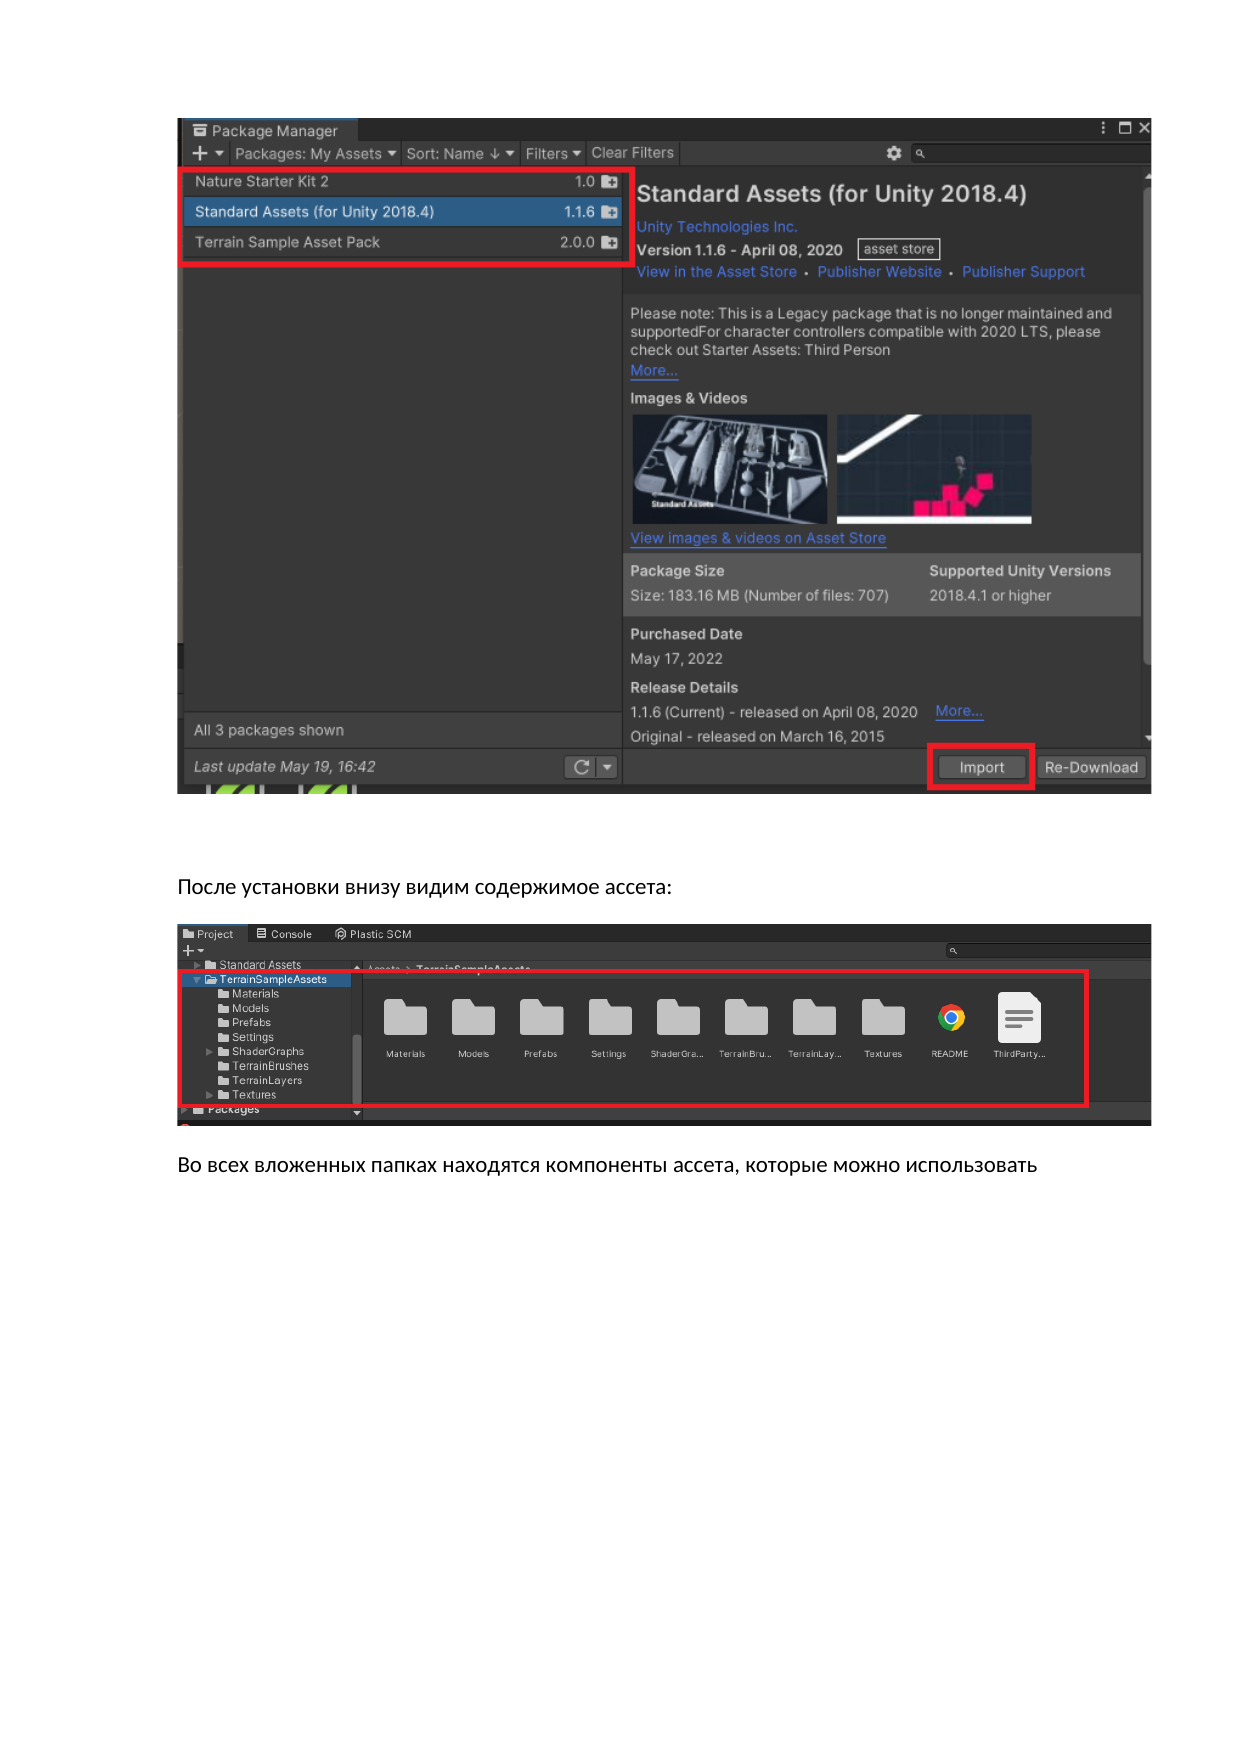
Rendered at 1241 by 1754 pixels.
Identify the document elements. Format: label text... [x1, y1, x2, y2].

picture [177, 118, 1152, 794]
text Во всех вложенных папках находятся компоненты ассета, которые можно использовать [177, 1151, 1152, 1179]
text После установки внизу видим содержимое ассета: [177, 872, 1152, 900]
picture [177, 924, 1152, 1126]
